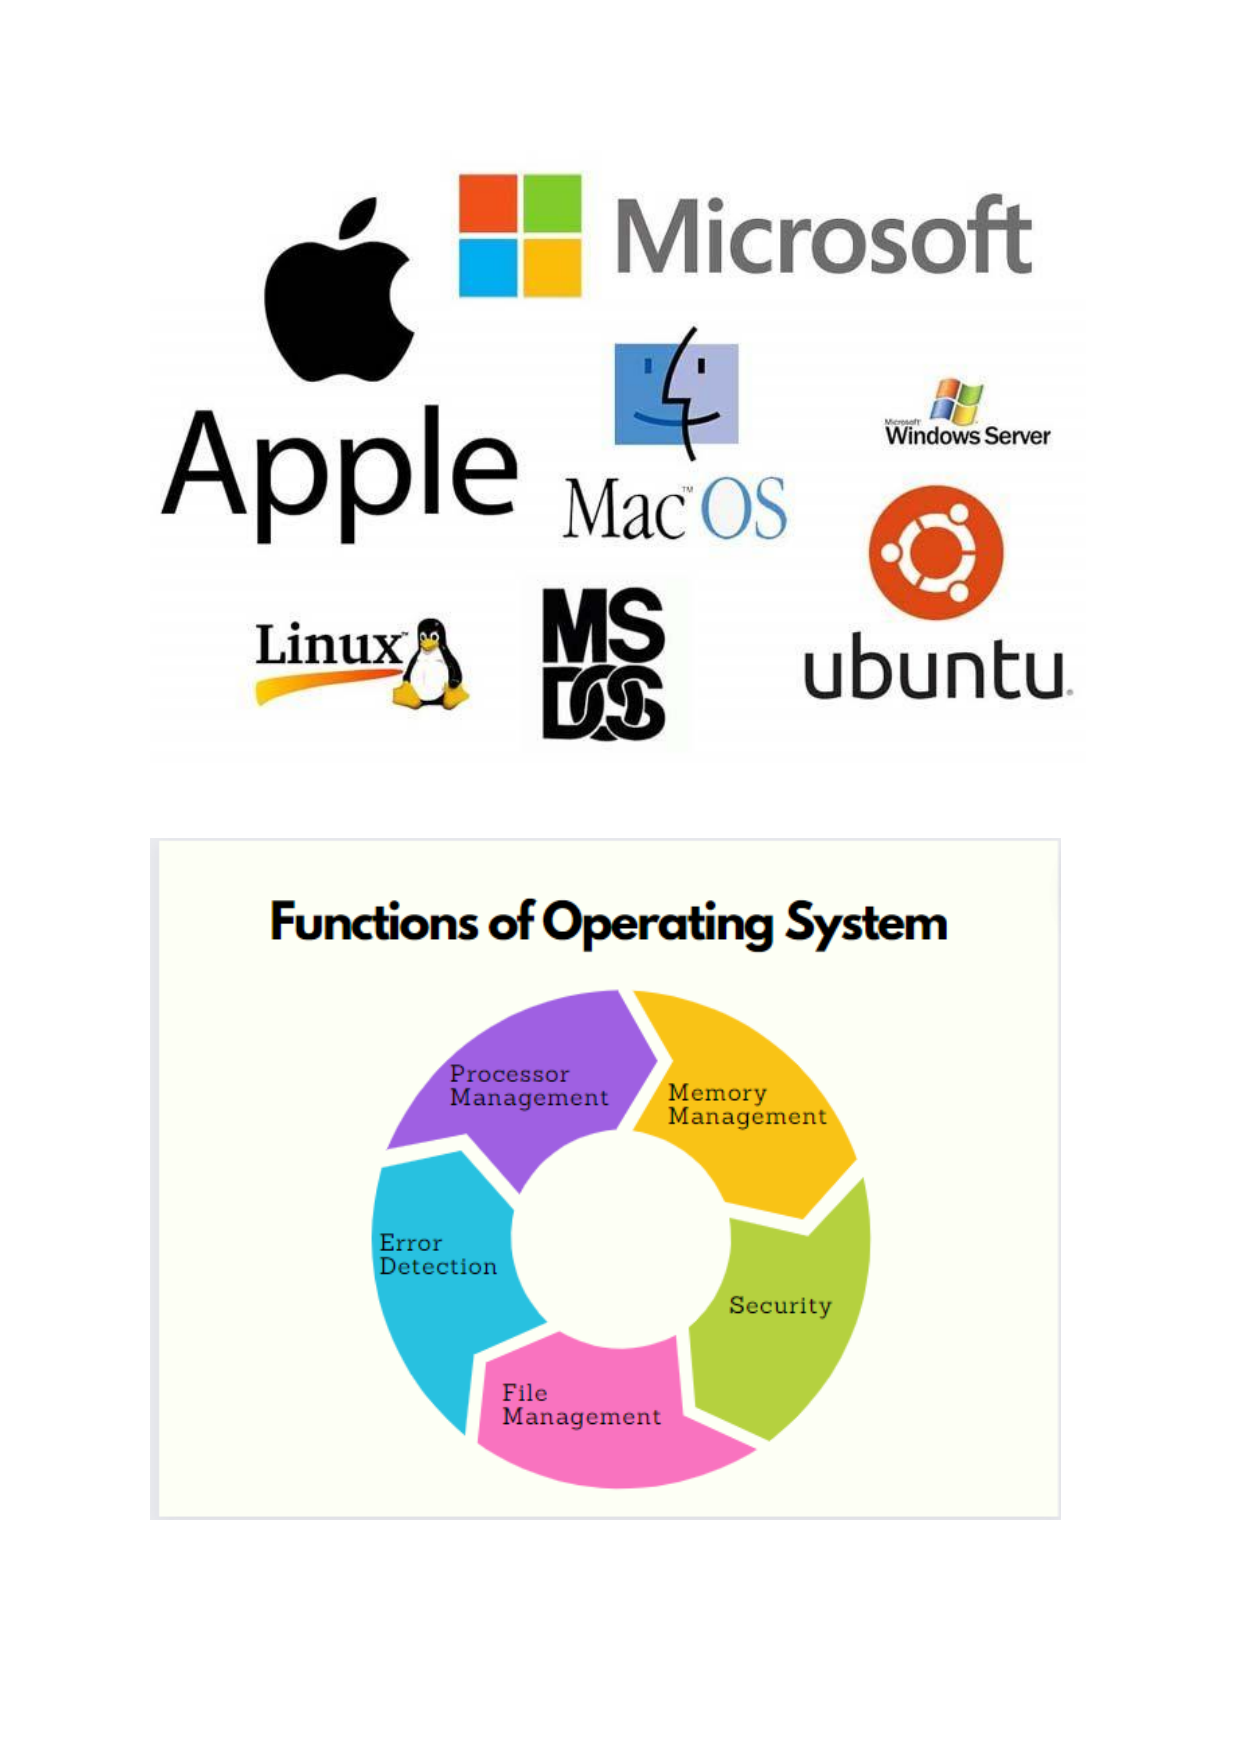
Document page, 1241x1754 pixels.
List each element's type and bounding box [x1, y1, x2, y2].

picture [150, 838, 1061, 1520]
picture [150, 150, 1091, 771]
